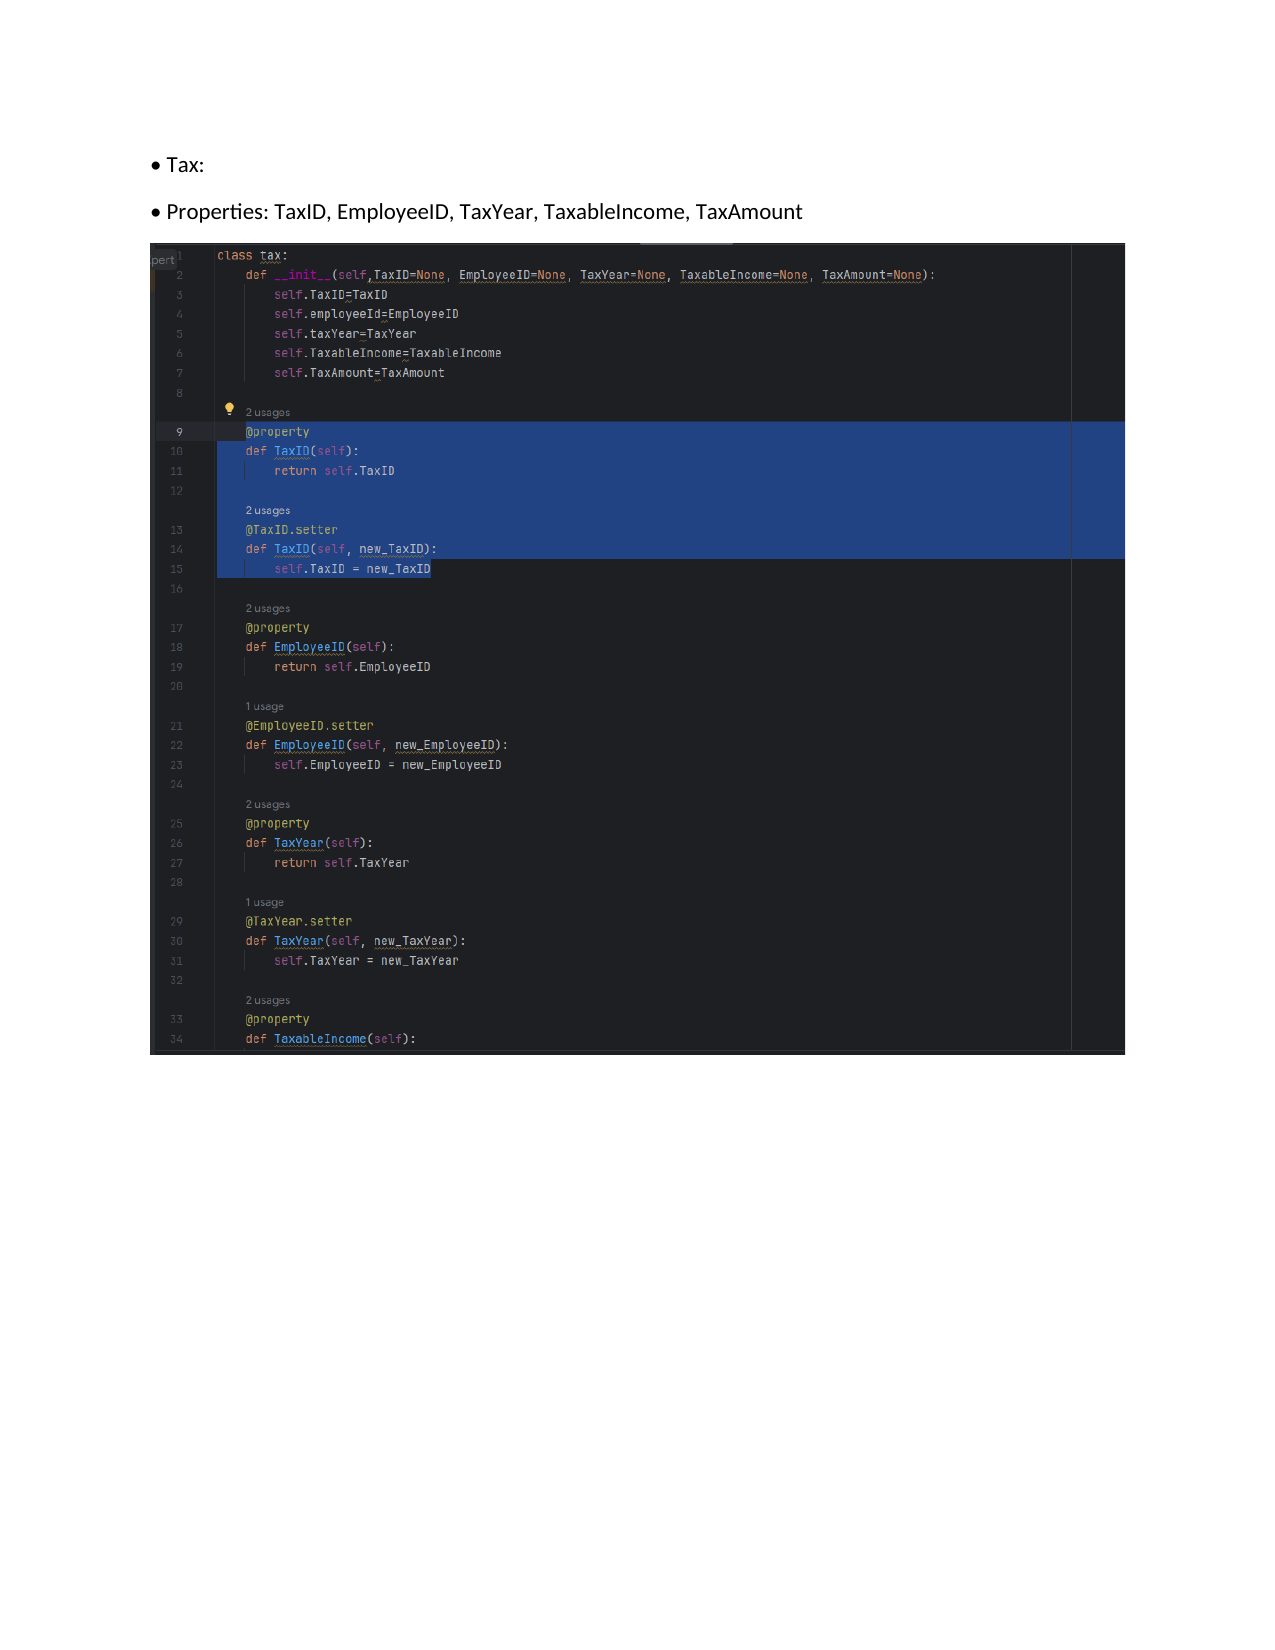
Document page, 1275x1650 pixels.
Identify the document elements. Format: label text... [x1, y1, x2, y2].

text • Properties: TaxID, EmployeeID, TaxYear, TaxableIncome, TaxAmount [150, 197, 1125, 225]
text • Tax: [150, 150, 1125, 178]
picture [150, 243, 1125, 1055]
